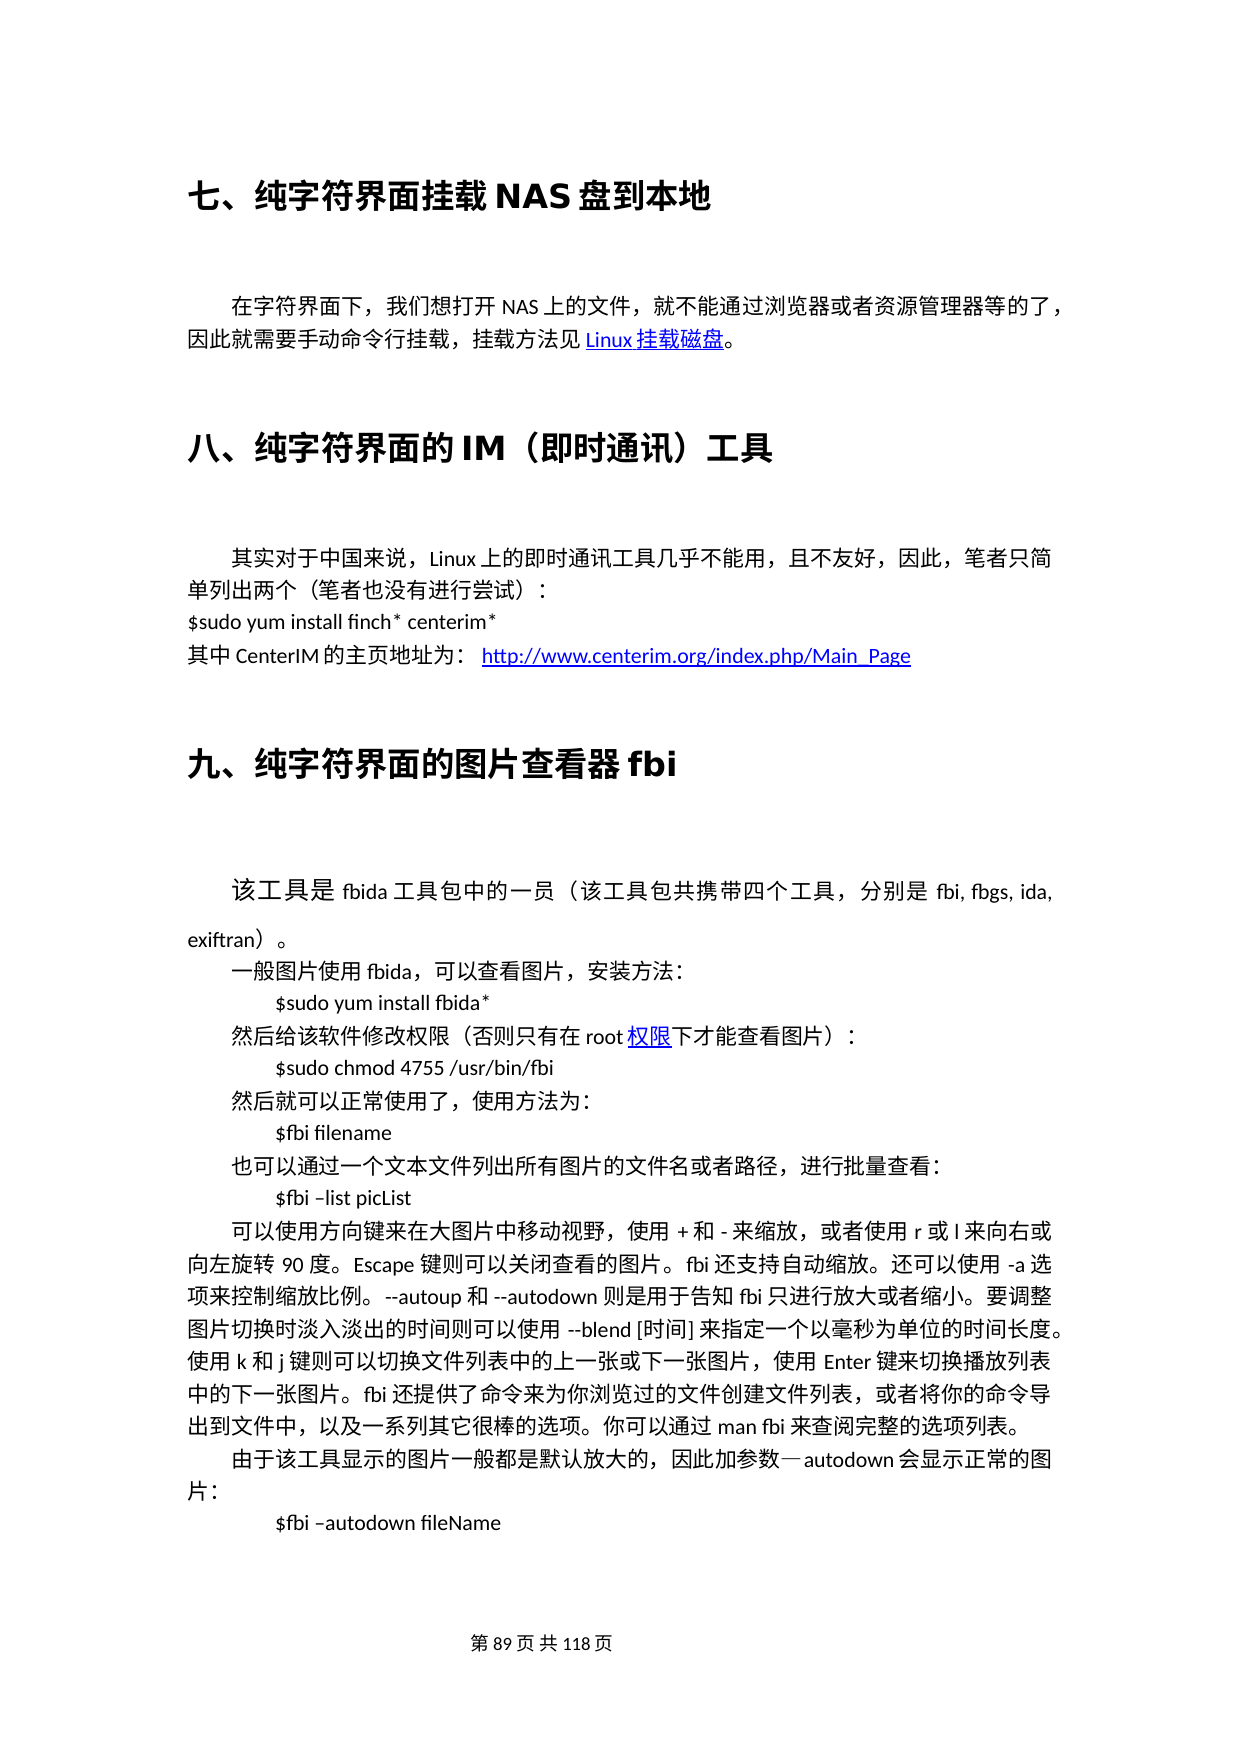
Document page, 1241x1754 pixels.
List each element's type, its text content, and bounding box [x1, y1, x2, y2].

text $sudo yum install finch* centerim* [187, 605, 1053, 638]
subtitle 八、纯字符界面的IM（即时通讯）工具 [187, 413, 1053, 478]
text $sudo yum install fbida* [187, 986, 1053, 1019]
subtitle 七、纯字符界面挂载NAS盘到本地 [187, 162, 1053, 227]
text 由于该工具显示的图片一般都是默认放大的，因此加参数—autodown会显示正常的图片： [187, 1441, 1053, 1506]
text 也可以通过一个文本文件列出所有图片的文件名或者路径，进行批量查看： [187, 1149, 1053, 1181]
subtitle 九、纯字符界面的图片查看器fbi [187, 730, 1053, 795]
text 可以使用方向键来在大图片中移动视野，使用 + 和 - 来缩放，或者使用 r 或 l 来向右或向左旋转 90 度。Escape 键则可以关闭查看的图片。fbi 还支持自动缩放。还可以使用 -a 选项来控制缩放比例。--autoup 和 --autodown 则是用于告知 fbi 只进行放大或者缩小。要调整图片切换时淡入淡出的时间则可以使用 --blend [时间] 来指定一个以毫秒为单位的时间长度。使用 k 和 j 键则可以切换文件列表中的上一张或下一张图片，使用Enter键来切换播放列表中的下一张图片。fbi 还提供了命令来为你浏览过的文件创建文件列表，或者将你的命令导出到文件中，以及一系列其它很棒的选项。你可以通过 man fbi 来查阅完整的选项列表。 [187, 1214, 1053, 1441]
text 其实对于中国来说，Linux上的即时通讯工具几乎不能用，且不友好，因此，笔者只简单列出两个（笔者也没有进行尝试）： [187, 540, 1053, 605]
text 该工具是fbida工具包中的一员（该工具包共携带四个工具，分别是fbi, fbgs, ida, exiftran）。 [187, 856, 1053, 954]
text $fbi –autodown fileName [187, 1506, 1053, 1539]
text 其中CenterIM的主页地址为： http://www.centerim.org/index.php/Main_Page [187, 638, 1053, 670]
text $fbi –list picList [187, 1181, 1053, 1214]
text $fbi filename [231, 1116, 1053, 1149]
text 然后就可以正常使用了，使用方法为： [187, 1084, 1053, 1116]
text $sudo chmod 4755 /usr/bin/fbi [187, 1051, 1053, 1084]
text 在字符界面下，我们想打开NAS上的文件，就不能通过浏览器或者资源管理器等的了，因此就需要手动命令行挂载，挂载方法见Linux挂载磁盘。 [187, 289, 1053, 354]
text 然后给该软件修改权限（否则只有在root权限下才能查看图片）： [187, 1019, 1053, 1051]
text 一般图片使用fbida，可以查看图片，安装方法： [187, 954, 1053, 986]
